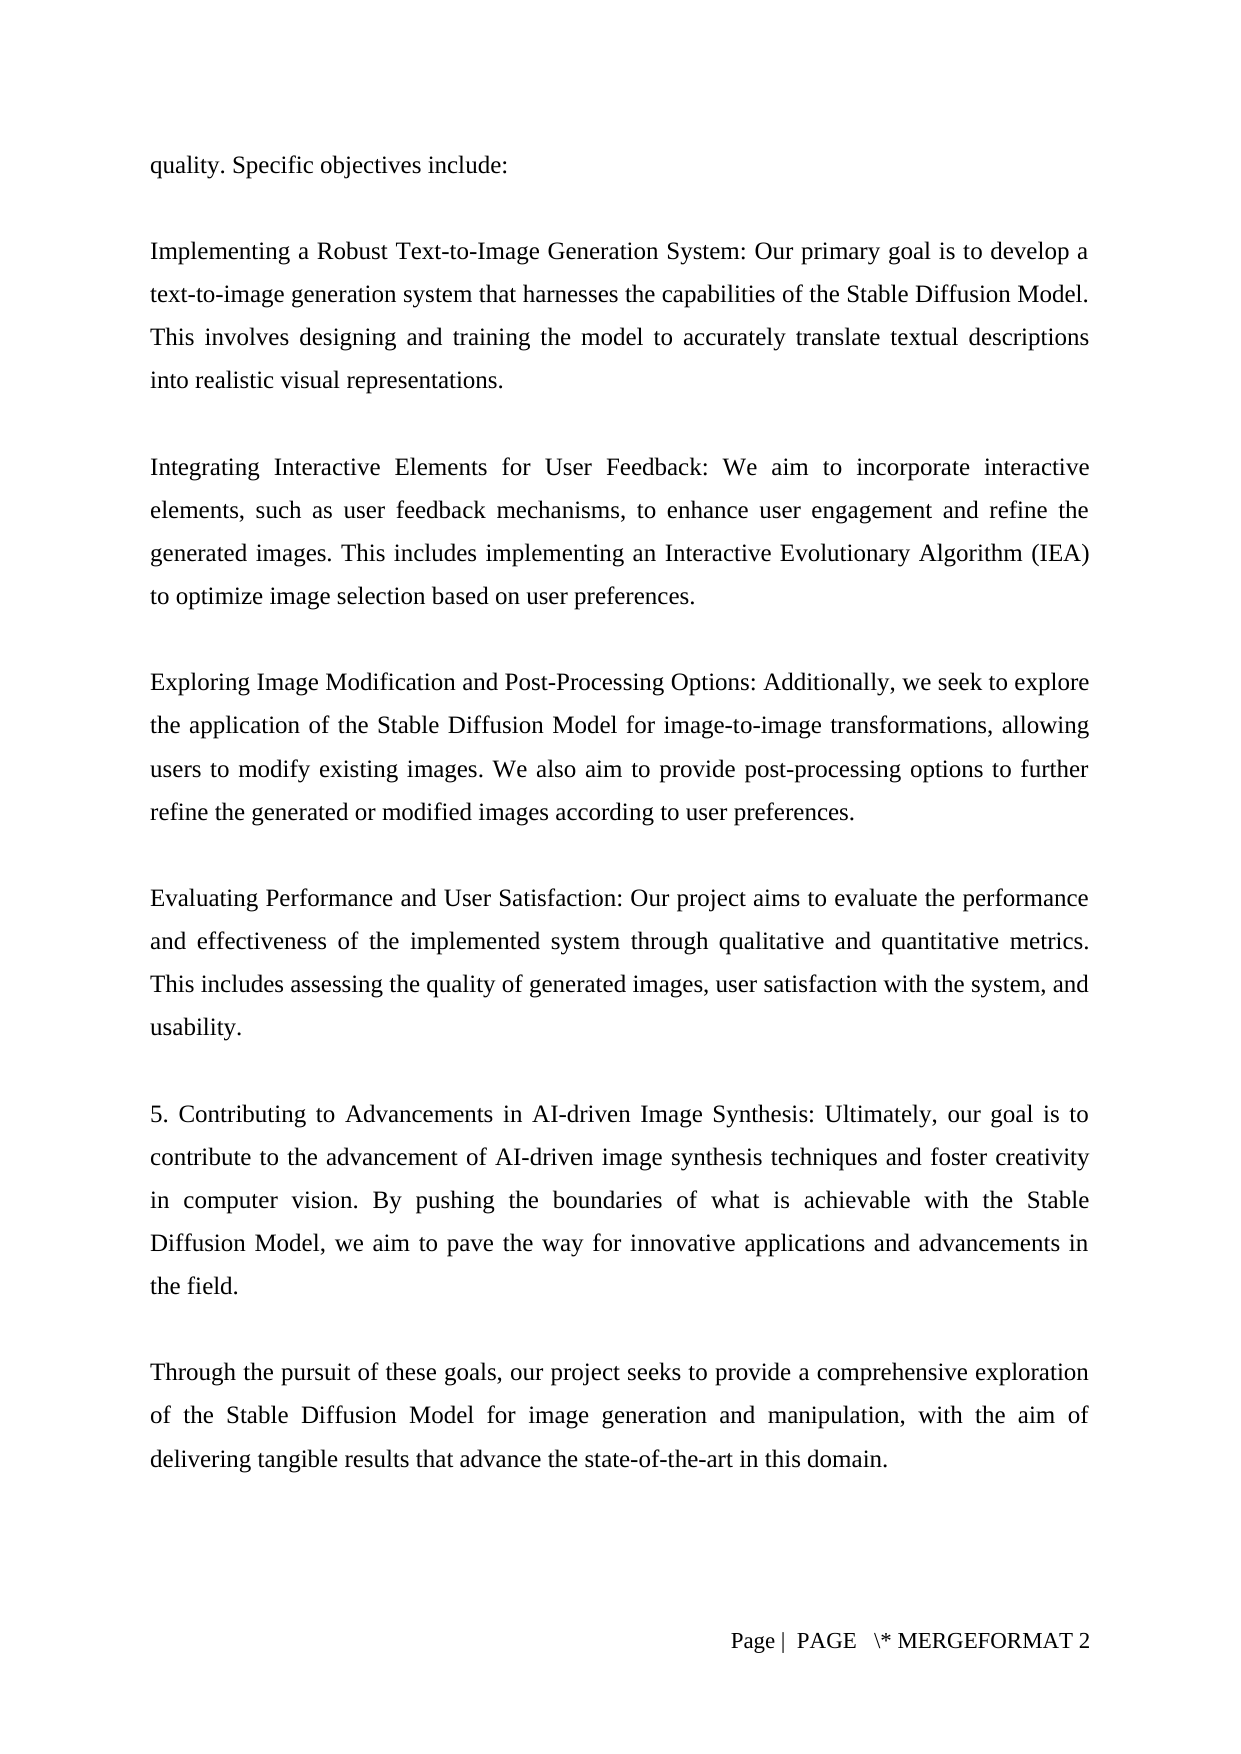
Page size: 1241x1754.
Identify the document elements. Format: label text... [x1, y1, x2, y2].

list Integrating Interactive Elements for User Feedback: We aim to incorporate interactive elements, such as user feedback mechanisms, to enhance user engagement and refine the generated images. This includes implementing an Interactive Evolutionary Algorithm (IEA) to optimize image selection based on user preferences. [150, 452, 1090, 610]
text 5. Contributing to Advancements in AI-driven Image Synthesis: Ultimately, our goal is to contribute to the advancement of AI-driven image synthesis techniques and foster creativity in computer vision. By pushing the boundaries of what is achievable with the Stable Diffusion Model, we aim to pave the way for innovative applications and advancements in the field. [150, 1099, 1090, 1300]
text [150, 150, 1090, 179]
list Evaluating Performance and User Satisfaction: Our project aims to evaluate the performance and effectiveness of the implemented system through qualitative and quantitative metrics. This includes assessing the quality of generated images, user satisfaction with the system, and usability. [150, 883, 1090, 1041]
text Through the pursuit of these goals, our project seeks to provide a comprehensive exploration of the Stable Diffusion Model for image generation and manipulation, with the aim of delivering tangible results that advance the state-of-the-art in this domain. [150, 1357, 1090, 1472]
list Implementing a Robust Text-to-Image Generation System: Our primary goal is to develop a text-to-image generation system that harnesses the capabilities of the Stable Diffusion Model. This involves designing and training the model to accurately translate textual descriptions into realistic visual representations. [150, 236, 1090, 394]
list Exploring Image Modification and Post-Processing Options: Additionally, we seek to explore the application of the Stable Diffusion Model for image-to-image transformations, allowing users to modify existing images. We also aim to provide post-processing options to further refine the generated or modified images according to user preferences. [150, 667, 1090, 826]
